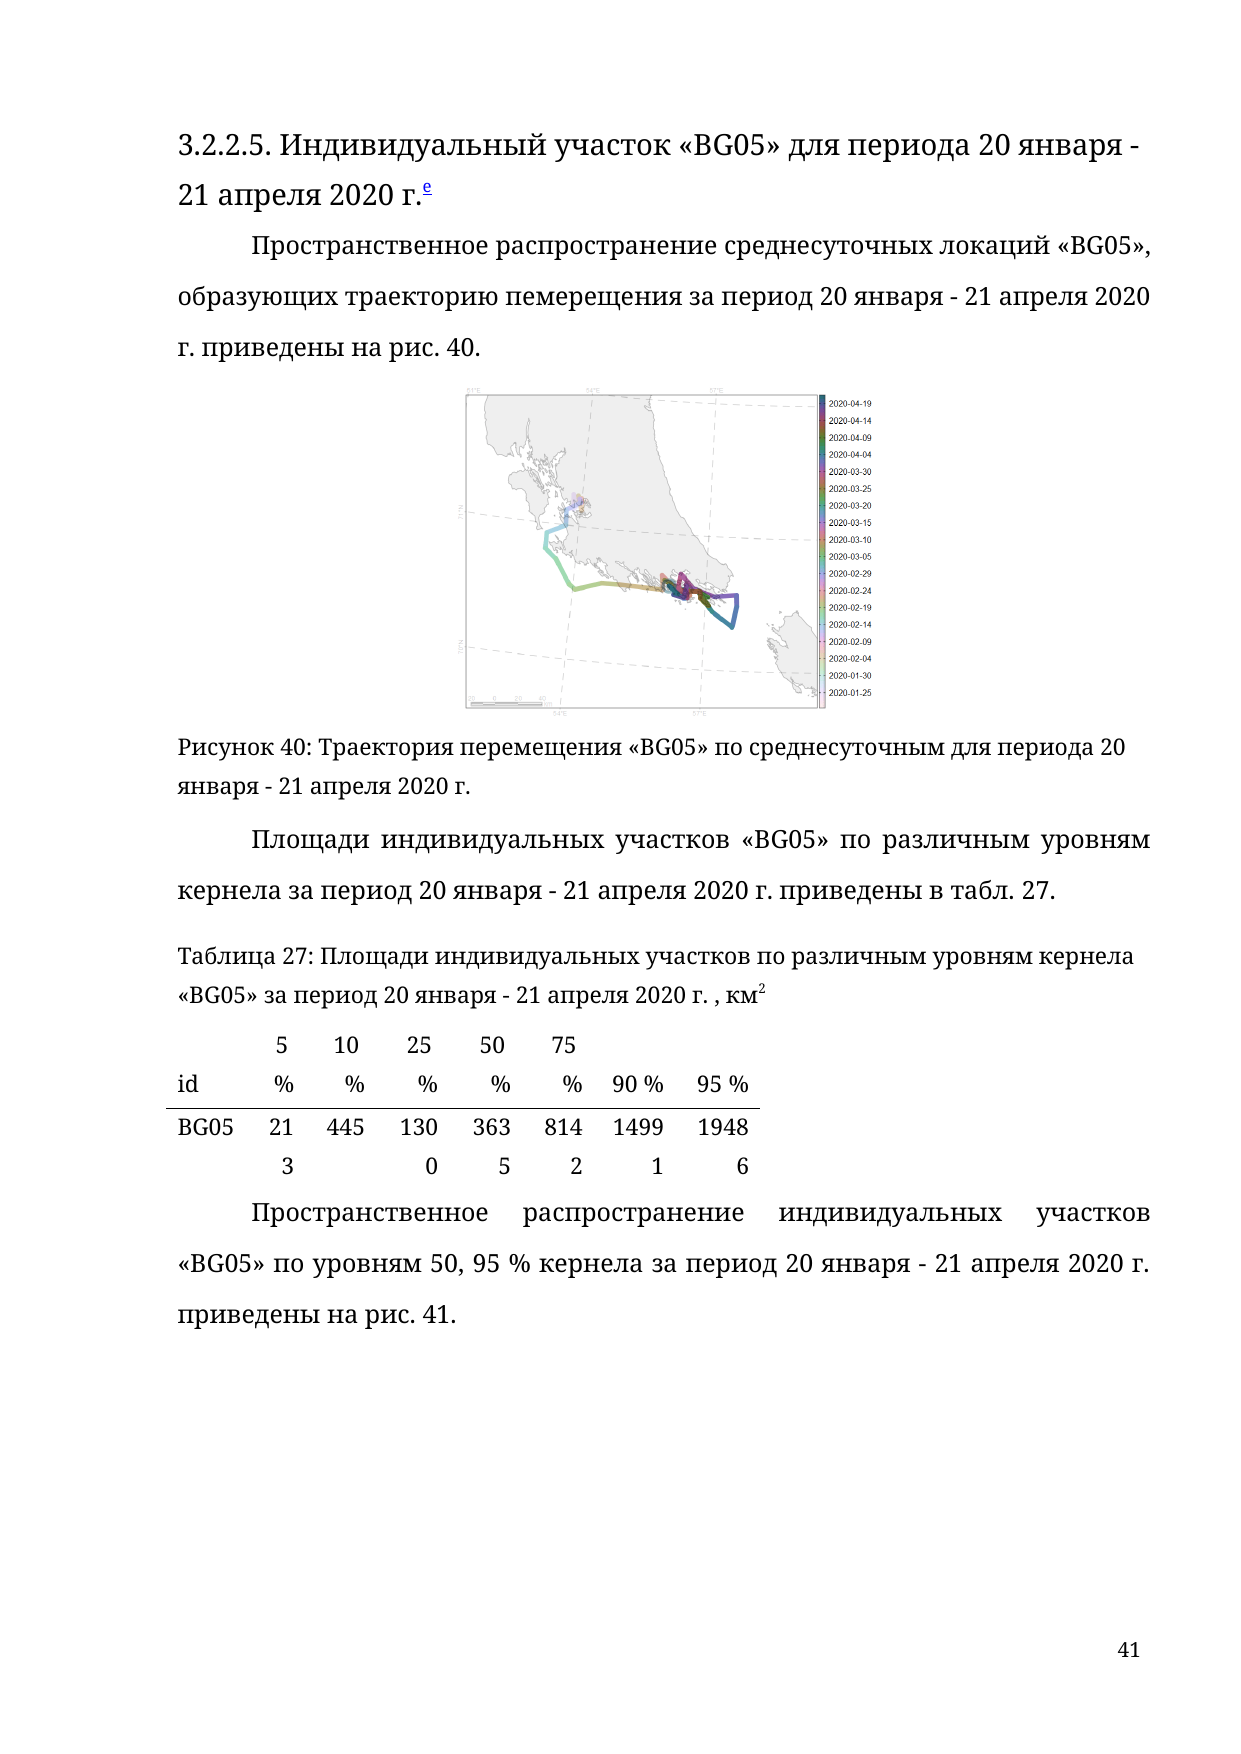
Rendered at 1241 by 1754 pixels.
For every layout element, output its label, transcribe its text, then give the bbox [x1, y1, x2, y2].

picture [455, 385, 874, 718]
text Рисунок 40: Траектория перемещения «BG05» по среднесуточным для периода 20 января - 21 апреля 2020 г. [177, 731, 1152, 801]
table_header 75 % [522, 1026, 594, 1107]
table_cell BG05 [166, 1109, 246, 1190]
table_header 50 % [449, 1026, 522, 1107]
table_header 10 % [305, 1026, 376, 1107]
text Пространственное распространение среднесуточных локаций «BG05», образующих траекторию пемерещения за период 20 января - 21 апреля 2020 г. приведены на рис. 40. [177, 228, 1152, 364]
table_header 95 % [675, 1026, 760, 1107]
table_cell 1300 [376, 1109, 449, 1190]
table_cell 213 [246, 1109, 305, 1190]
table_cell 8142 [522, 1109, 594, 1190]
table_cell 19486 [675, 1109, 760, 1190]
table_header 90 % [594, 1026, 675, 1107]
table_header id [166, 1026, 246, 1107]
table_header 25 % [376, 1026, 449, 1107]
table_cell 3635 [449, 1109, 522, 1190]
text Пространственное распространение индивидуальных участков «BG05» по уровням 50, 95 % кернела за период 20 января - 21 апреля 2020 г. приведены на рис. 41. [177, 1194, 1152, 1330]
text Площади индивидуальных участков «BG05» по различным уровням кернела за период 20 января - 21 апреля 2020 г. приведены в табл. 27. [177, 821, 1152, 906]
table_cell 445 [305, 1109, 376, 1190]
subtitle Индивидуальный участок «BG05» для периода 20 января - 21 апреля 2020 г.e [177, 124, 1152, 214]
table_header 5 % [246, 1026, 305, 1107]
text Таблица 27: Площади индивидуальных участков по различным уровням кернела «BG05» за период 20 января - 21 апреля 2020 г. , км2 [177, 940, 1152, 1010]
table_cell 14991 [594, 1109, 675, 1190]
